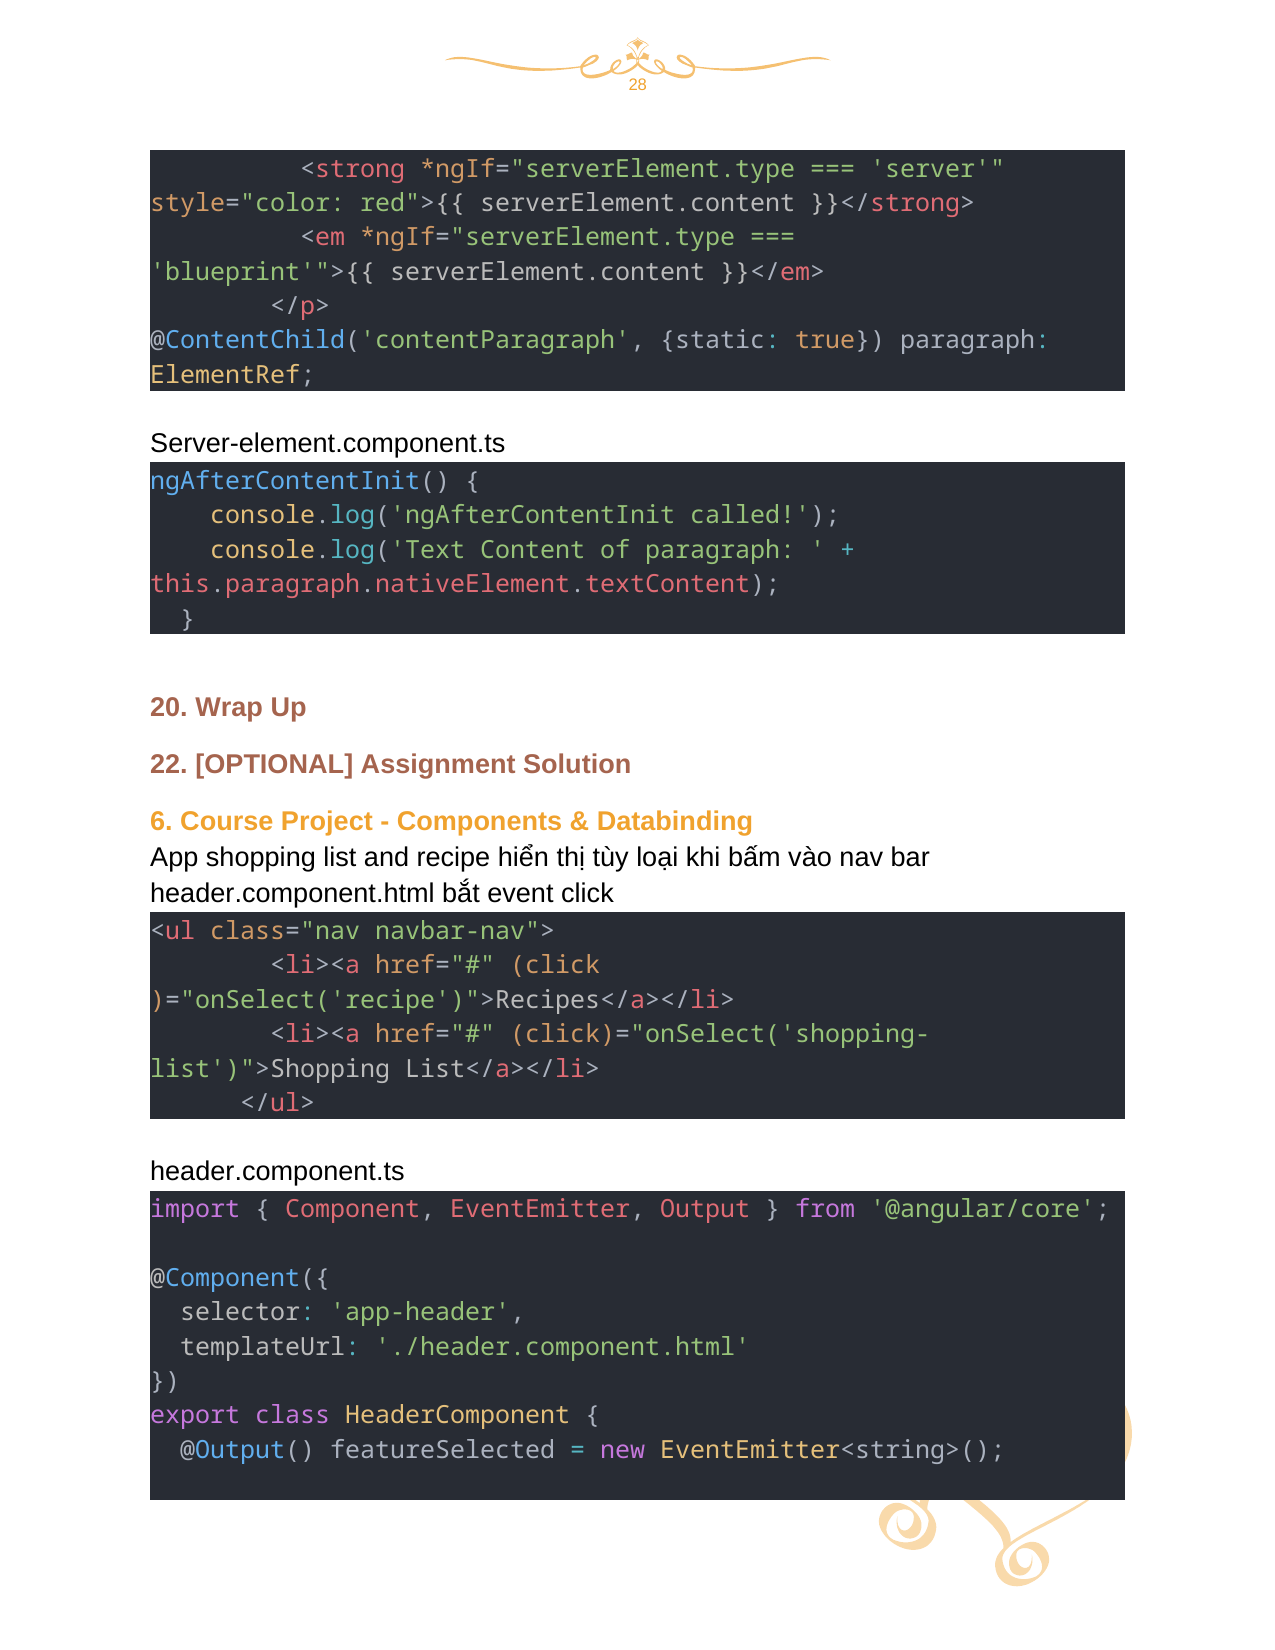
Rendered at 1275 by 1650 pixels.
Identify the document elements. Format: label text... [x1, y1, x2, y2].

text import { Component, EventEmitter, Output } from '@angular/core'; [150, 1191, 1125, 1225]
text <li><a href="#" (click)="onSelect('shopping-list')">Shopping List</a></li> [150, 1016, 1125, 1084]
text export class HeaderComponent { [150, 1397, 1125, 1431]
text header.component.ts [150, 1155, 1125, 1186]
subtitle 6. Course Project - Components & Databinding [150, 805, 1125, 836]
text @Output() featureSelected = new EventEmitter<string>(); [150, 1431, 1125, 1466]
text @Component({ [150, 1259, 1125, 1294]
text ngAfterContentInit() { [150, 462, 1125, 497]
text } [150, 600, 1125, 634]
text 22. [OPTIONAL] Assignment Solution [150, 748, 1125, 779]
text App shopping list and recipe hiển thị tùy loại khi bấm vào nav bar [150, 841, 1125, 872]
text Server-element.component.ts [150, 427, 1125, 458]
text </ul> [150, 1084, 1125, 1119]
text templateUrl: './header.component.html' [150, 1328, 1125, 1362]
text @ContentChild('contentParagraph', {static: true}) paragraph: ElementRef; [150, 322, 1125, 391]
text </p> [150, 287, 1125, 322]
text <strong *ngIf="serverElement.type === 'server'" style="color: red">{{ serverElement.content }}</strong> [150, 150, 1125, 219]
text <em *ngIf="serverElement.type === 'blueprint'">{{ serverElement.content }}</em> [150, 219, 1125, 287]
text <ul class="nav navbar-nav"> [150, 912, 1125, 947]
text selector: 'app-header', [150, 1294, 1125, 1328]
text }) [150, 1362, 1125, 1397]
text 20. Wrap Up [150, 691, 1125, 722]
text <li><a href="#" (click)="onSelect('recipe')">Recipes</a></li> [150, 947, 1125, 1016]
text console.log('ngAfterContentInit called!'); [150, 497, 1125, 531]
text header.component.html bắt event click [150, 877, 1125, 908]
text console.log('Text Content of paragraph: ' + this.paragraph.nativeElement.textContent); [150, 531, 1125, 600]
